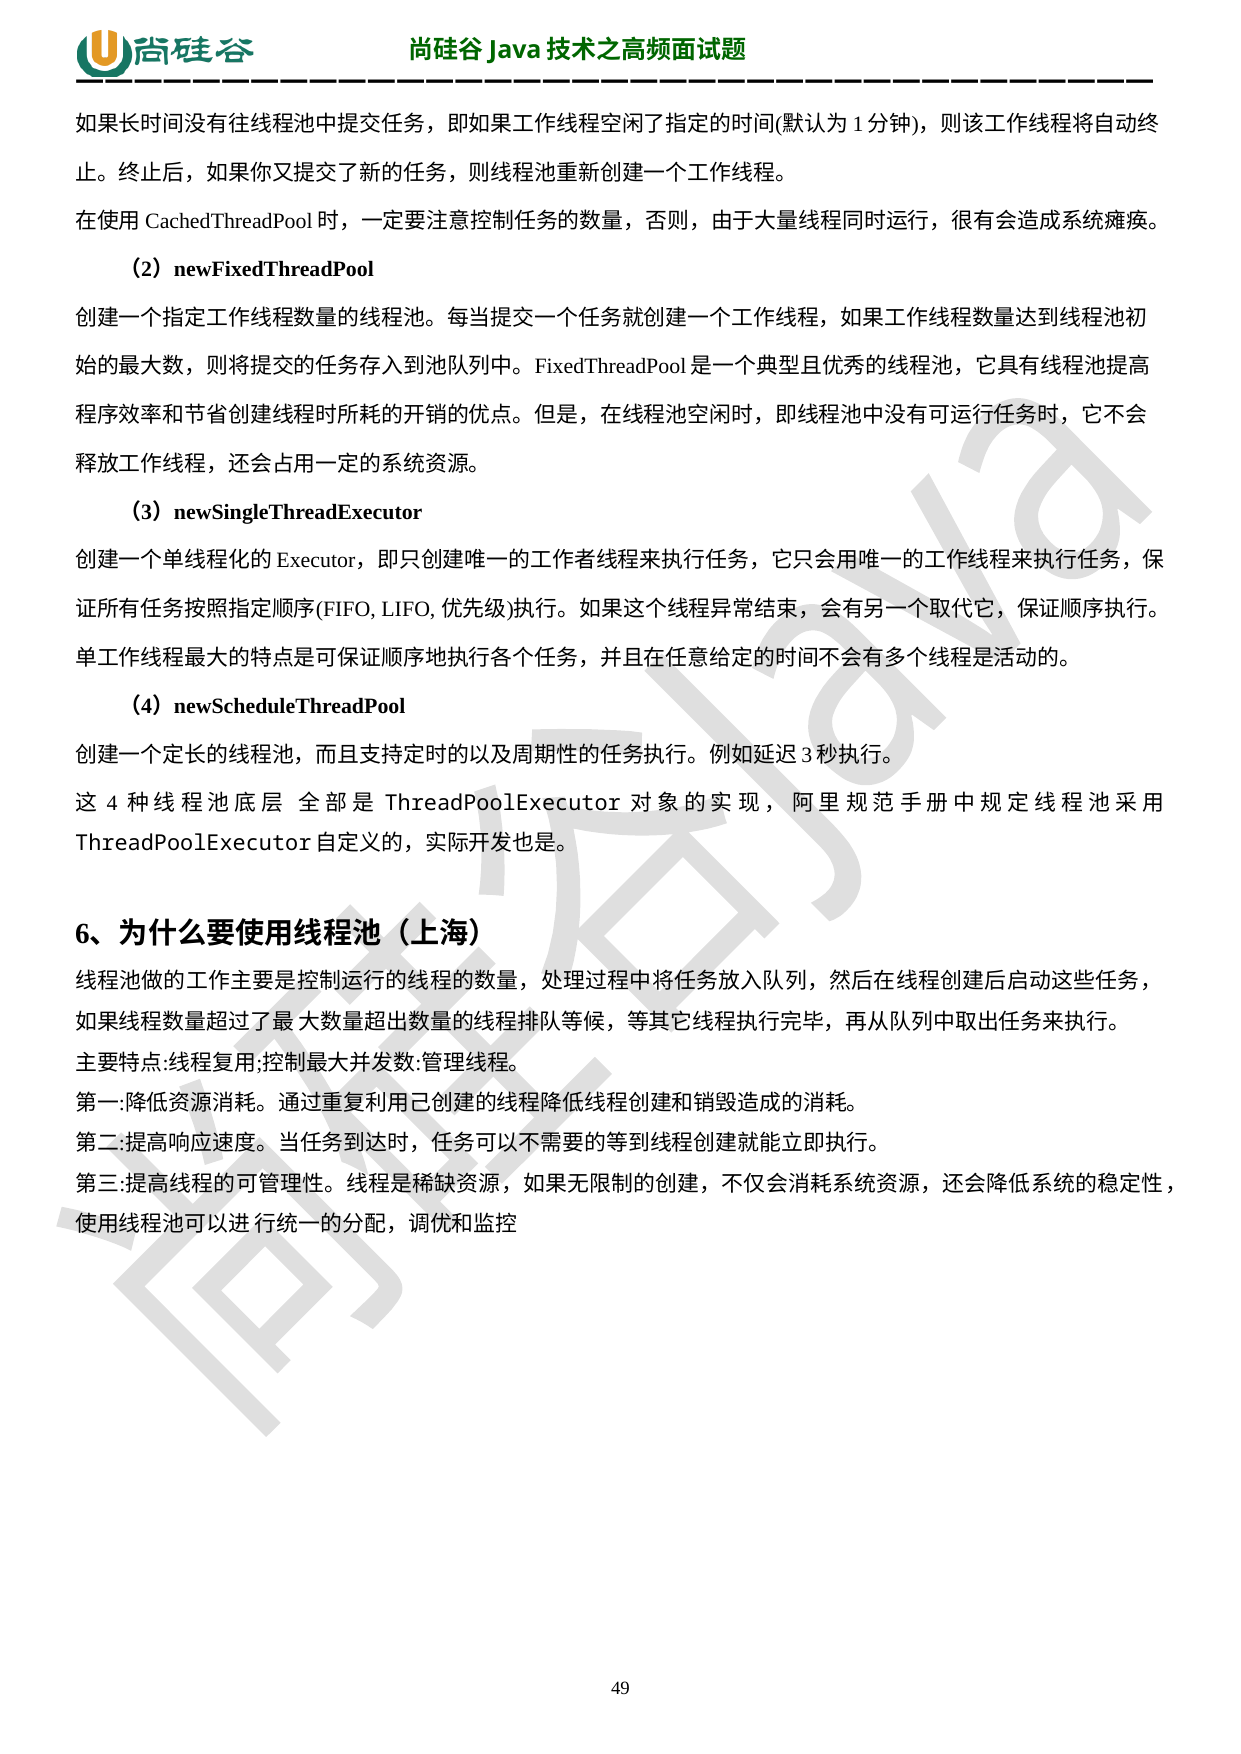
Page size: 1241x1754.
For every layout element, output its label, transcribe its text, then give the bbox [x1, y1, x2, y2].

text 在使用CachedThreadPool时，一定要注意控制任务的数量，否则，由于大量线程同时运行，很有会造成系统瘫痪。 [75, 202, 1165, 235]
text 创建一个单线程化的Executor，即只创建唯一的工作者线程来执行任务，它只会用唯一的工作线程来执行任务，保证所有任务按照指定顺序(FIFO, LIFO, 优先级)执行。如果这个线程异常结束，会有另一个取代它，保证顺序执行。单工作线程最大的特点是可保证顺序地执行各个任务，并且在任意给定的时间不会有多个线程是活动的。 [75, 542, 1165, 672]
text 创建一个定长的线程池，而且支持定时的以及周期性的任务执行。例如延迟3秒执行。 [75, 736, 1165, 769]
text 如果长时间没有往线程池中提交任务，即如果工作线程空闲了指定的时间(默认为1分钟)，则该工作线程将自动终止。终止后，如果你又提交了新的任务，则线程池重新创建一个工作线程。 [75, 105, 1165, 187]
text 第三:提高线程的可管理性。线程是稀缺资源，如果无限制的创建，不仅会消耗系统资源，还会降低系统的稳定性，使用线程池可以进 行统一的分配，调优和监控 [75, 1165, 1165, 1238]
picture [75, 29, 253, 77]
text （2）newFixedThreadPool [75, 251, 1165, 283]
text （4）newScheduleThreadPool [75, 688, 1165, 720]
text 第二:提高响应速度。当任务到达时，任务可以不需要的等到线程创建就能立即执行。 [75, 1125, 1165, 1157]
text 第一:降低资源消耗。通过重复利用己创建的线程降低线程创建和销毁造成的消耗。 [75, 1084, 1165, 1117]
text 主要特点:线程复用;控制最大并发数:管理线程。 [75, 1044, 1165, 1077]
text 线程池做的工作主要是控制运行的线程的数量，处理过程中将任务放入队列，然后在线程创建后启动这些任务，如果线程数量超过了最 大数量超出数量的线程排队等候，等其它线程执行完毕，再从队列中取出任务来执行。 [75, 963, 1165, 1036]
text 创建一个指定工作线程数量的线程池。每当提交一个任务就创建一个工作线程，如果工作线程数量达到线程池初始的最大数，则将提交的任务存入到池队列中。FixedThreadPool是一个典型且优秀的线程池，它具有线程池提高程序效率和节省创建线程时所耗的开销的优点。但是，在线程池空闲时，即线程池中没有可运行任务时，它不会释放工作线程，还会占用一定的系统资源。 [75, 299, 1165, 478]
subtitle 6、为什么要使用线程池（上海） [75, 898, 1165, 963]
text 这4种线程池底层 全部是ThreadPoolExecutor对象的实现，阿里规范手册中规定线程池采用ThreadPoolExecutor自定义的，实际开发也是。 [75, 784, 1165, 858]
text （3）newSingleThreadExecutor [75, 494, 1165, 526]
